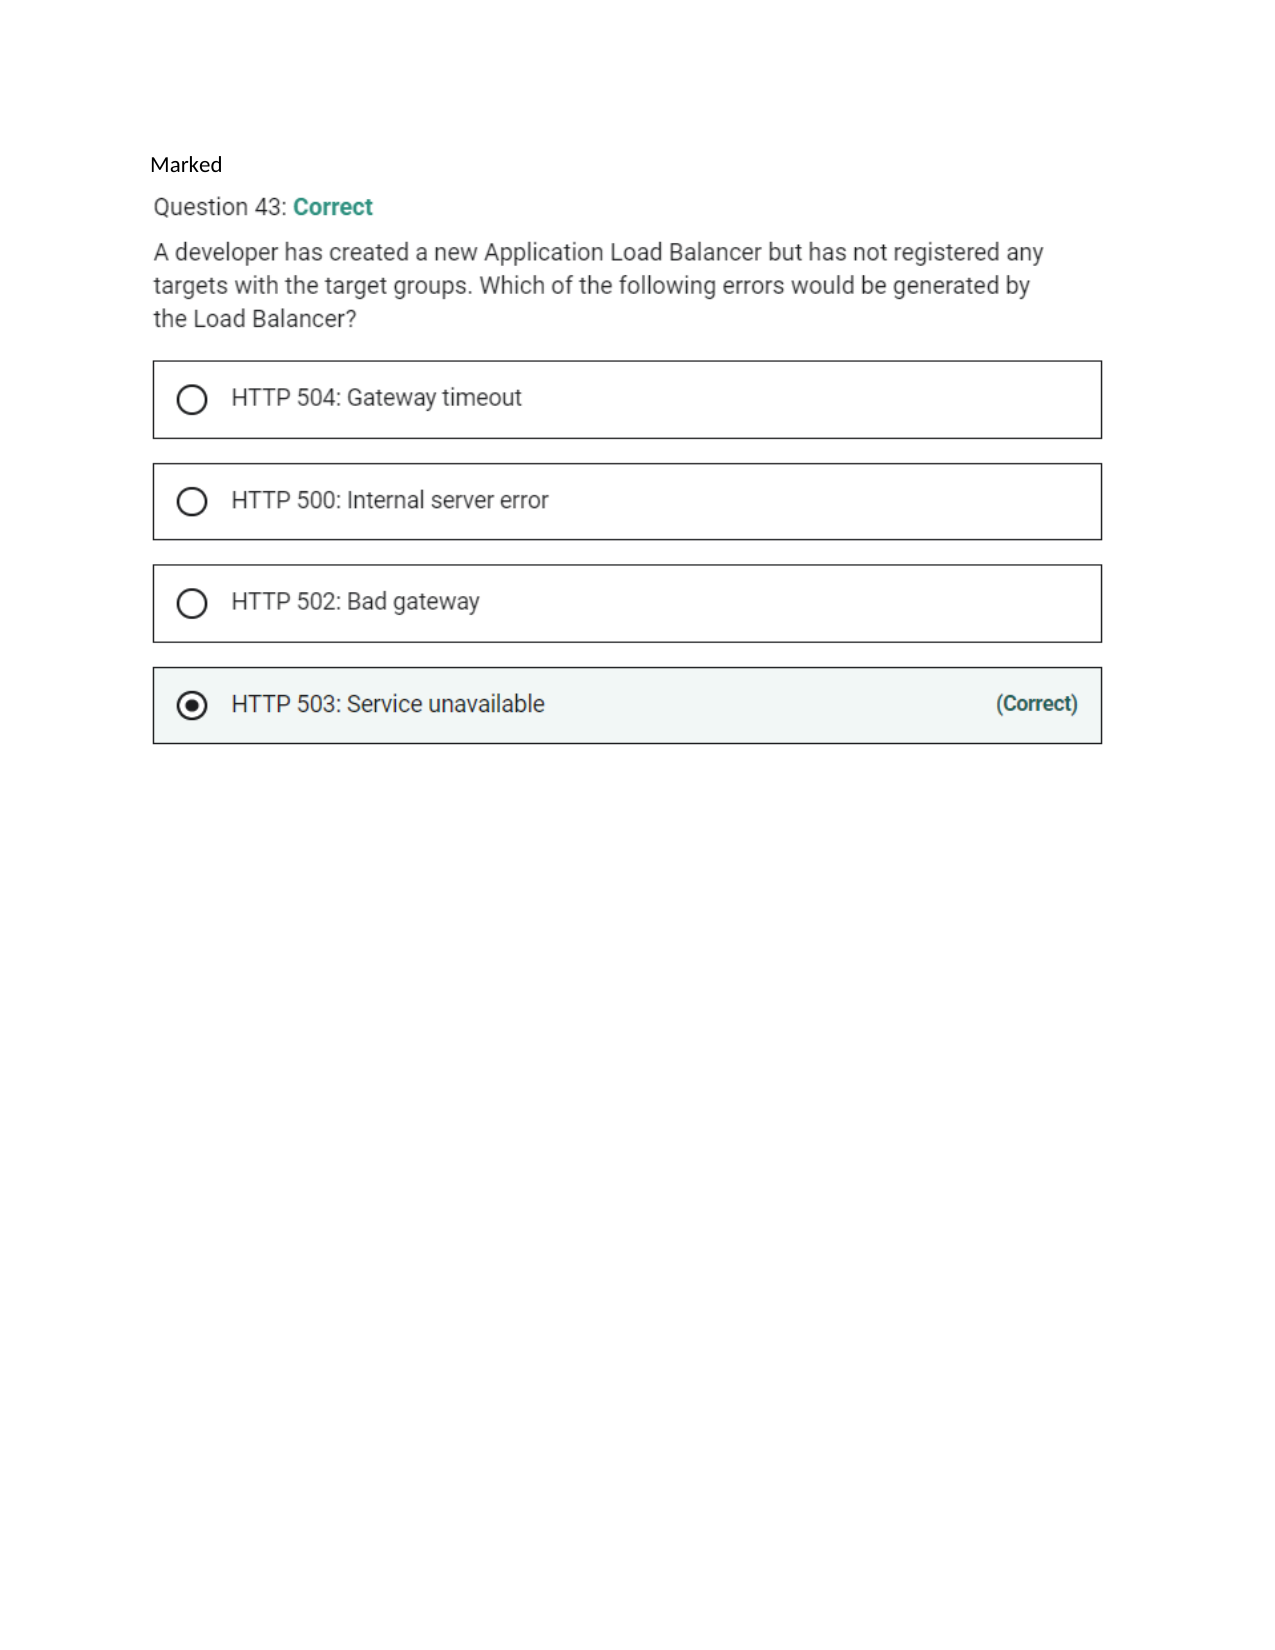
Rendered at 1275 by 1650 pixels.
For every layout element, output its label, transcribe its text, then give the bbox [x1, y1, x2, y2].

text Marked [150, 150, 1125, 178]
picture [150, 196, 1117, 751]
